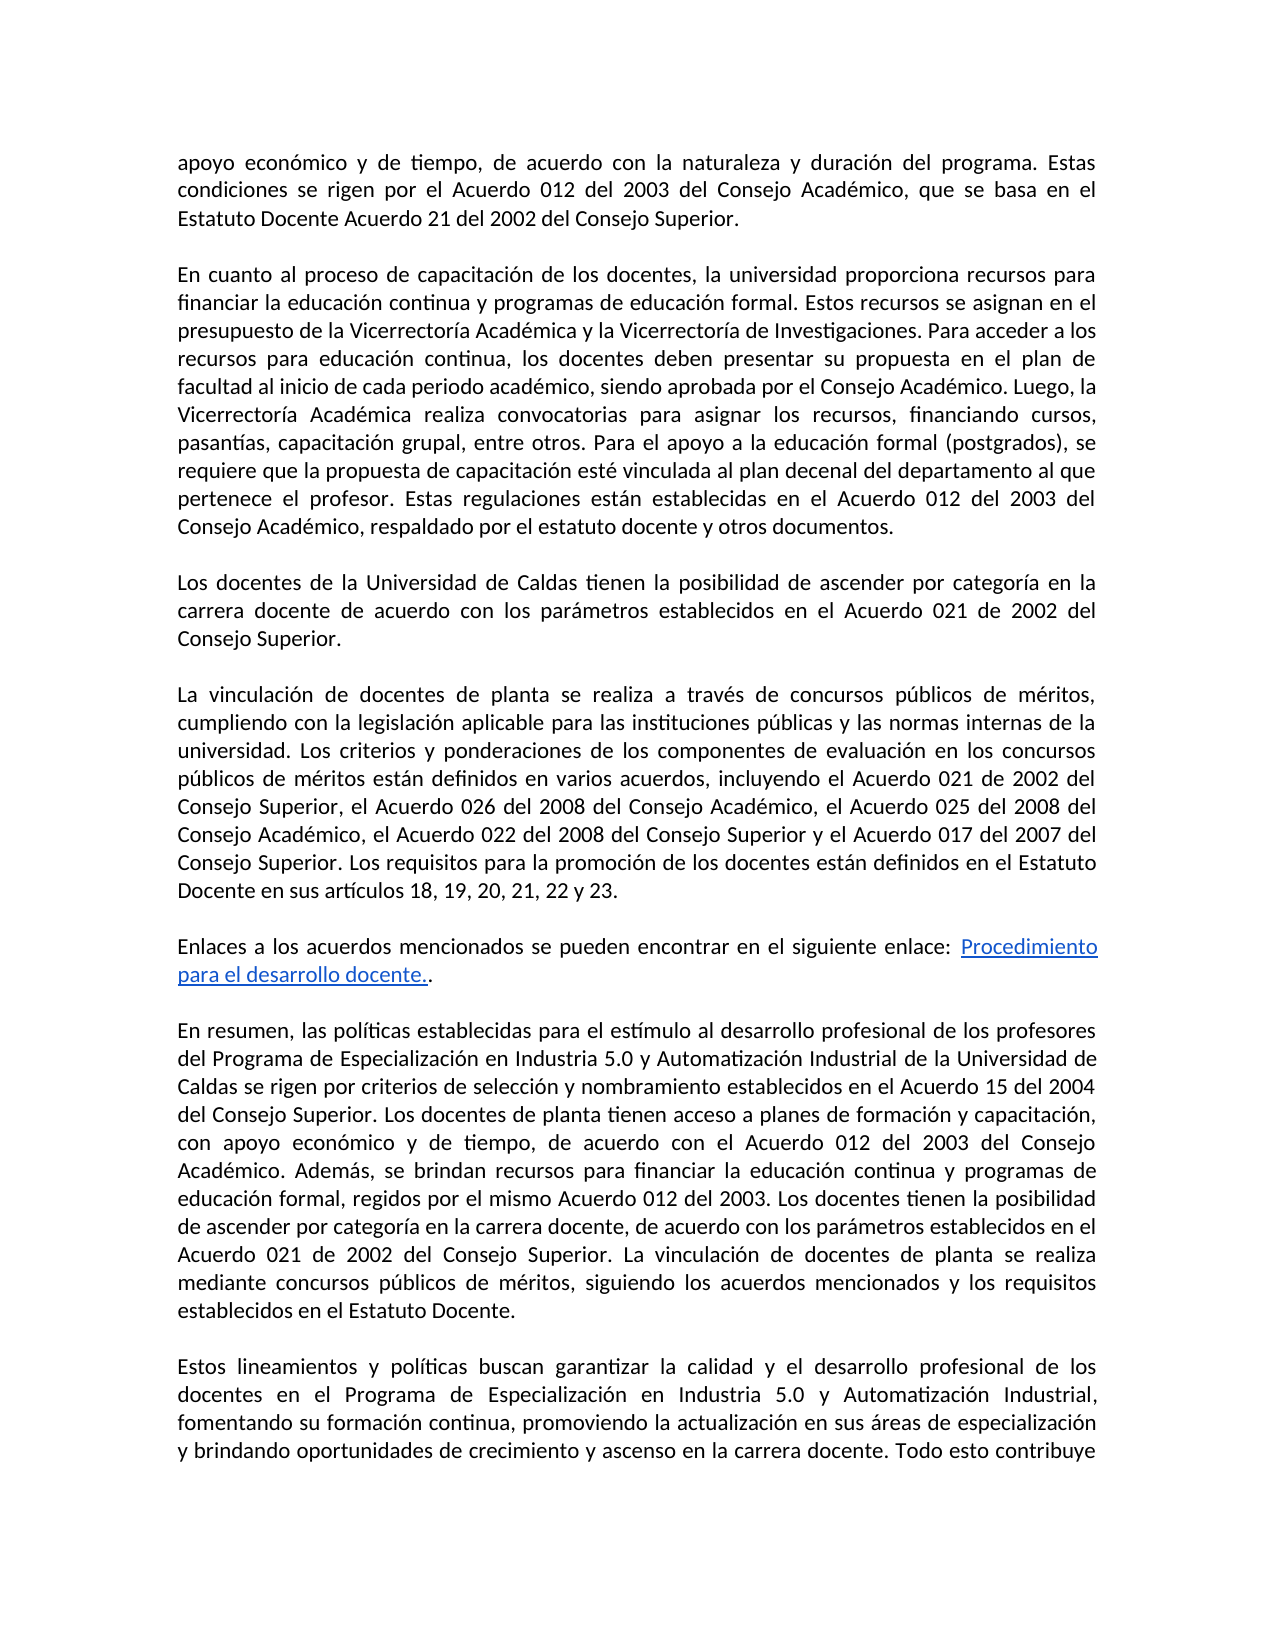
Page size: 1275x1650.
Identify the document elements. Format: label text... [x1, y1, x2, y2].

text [177, 1352, 1098, 1464]
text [177, 148, 1098, 232]
text Los docentes de la Universidad de Caldas tienen la posibilidad de ascender por categoría en la carrera docente de acuerdo con los parámetros establecidos en el Acuerdo 021 de 2002 del Consejo Superior. [177, 568, 1098, 652]
text La vinculación de docentes de planta se realiza a través de concursos públicos de méritos, cumpliendo con la legislación aplicable para las instituciones públicas y las normas internas de la universidad. Los criterios y ponderaciones de los componentes de evaluación en los concursos públicos de méritos están definidos en varios acuerdos, incluyendo el Acuerdo 021 de 2002 del Consejo Superior, el Acuerdo 026 del 2008 del Consejo Académico, el Acuerdo 025 del 2008 del Consejo Académico, el Acuerdo 022 del 2008 del Consejo Superior y el Acuerdo 017 del 2007 del Consejo Superior. Los requisitos para la promoción de los docentes están definidos en el Estatuto Docente en sus artículos 18, 19, 20, 21, 22 y 23. [177, 680, 1098, 904]
text En resumen, las políticas establecidas para el estímulo al desarrollo profesional de los profesores del Programa de Especialización en Industria 5.0 y Automatización Industrial de la Universidad de Caldas se rigen por criterios de selección y nombramiento establecidos en el Acuerdo 15 del 2004 del Consejo Superior. Los docentes de planta tienen acceso a planes de formación y capacitación, con apoyo económico y de tiempo, de acuerdo con el Acuerdo 012 del 2003 del Consejo Académico. Además, se brindan recursos para financiar la educación continua y programas de educación formal, regidos por el mismo Acuerdo 012 del 2003. Los docentes tienen la posibilidad de ascender por categoría en la carrera docente, de acuerdo con los parámetros establecidos en el Acuerdo 021 de 2002 del Consejo Superior. La vinculación de docentes de planta se realiza mediante concursos públicos de méritos, siguiendo los acuerdos mencionados y los requisitos establecidos en el Estatuto Docente. [177, 1016, 1098, 1324]
text En cuanto al proceso de capacitación de los docentes, la universidad proporciona recursos para financiar la educación continua y programas de educación formal. Estos recursos se asignan en el presupuesto de la Vicerrectoría Académica y la Vicerrectoría de Investigaciones. Para acceder a los recursos para educación continua, los docentes deben presentar su propuesta en el plan de facultad al inicio de cada periodo académico, siendo aprobada por el Consejo Académico. Luego, la Vicerrectoría Académica realiza convocatorias para asignar los recursos, financiando cursos, pasantías, capacitación grupal, entre otros. Para el apoyo a la educación formal (postgrados), se requiere que la propuesta de capacitación esté vinculada al plan decenal del departamento al que pertenece el profesor. Estas regulaciones están establecidas en el Acuerdo 012 del 2003 del Consejo Académico, respaldado por el estatuto docente y otros documentos. [177, 260, 1098, 540]
text Enlaces a los acuerdos mencionados se pueden encontrar en el siguiente enlace: Procedimiento para el desarrollo docente.. [177, 932, 1098, 988]
